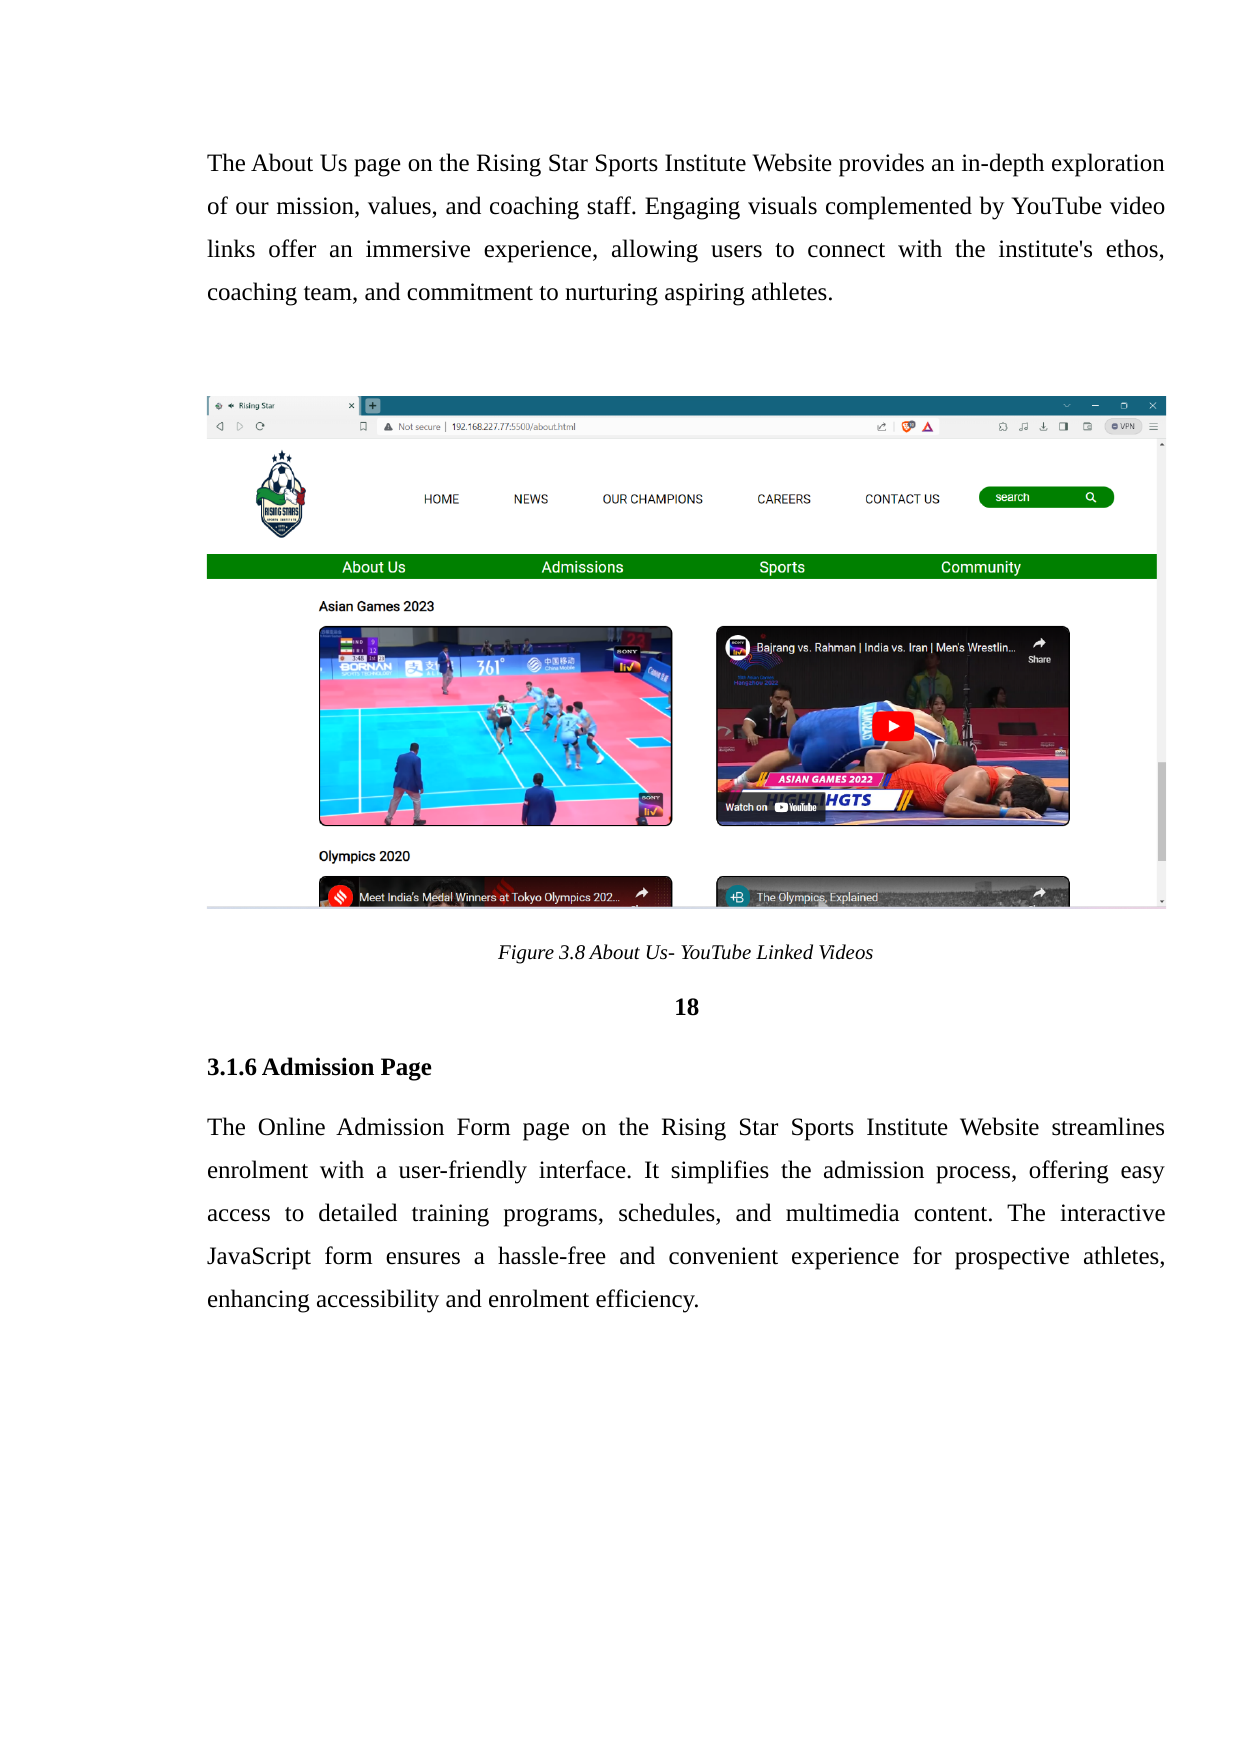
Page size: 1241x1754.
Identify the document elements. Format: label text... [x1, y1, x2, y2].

text 18 [207, 992, 1166, 1021]
picture [206, 396, 1167, 909]
text 3.1.6 Admission Page [207, 1052, 1166, 1081]
text The About Us page on the Rising Star Sports Institute Website provides an in-depth exploration of our mission, values, and coaching staff. Engaging visuals complemented by YouTube video links offer an immersive experience, allowing users to connect with the institute's ethos, coaching team, and commitment to nurturing aspiring athletes. [207, 148, 1166, 306]
text The Online Admission Form page on the Rising Star Sports Institute Website streamlines enrolment with a user-friendly interface. It simplifies the admission process, offering easy access to detailed training programs, schedules, and multimedia content. The interactive JavaScript form ensures a hassle-free and convenient experience for prospective athletes, enhancing accessibility and enrolment efficiency. [207, 1112, 1166, 1313]
text Figure 3.8 About Us- YouTube Linked Videos [207, 939, 1166, 964]
